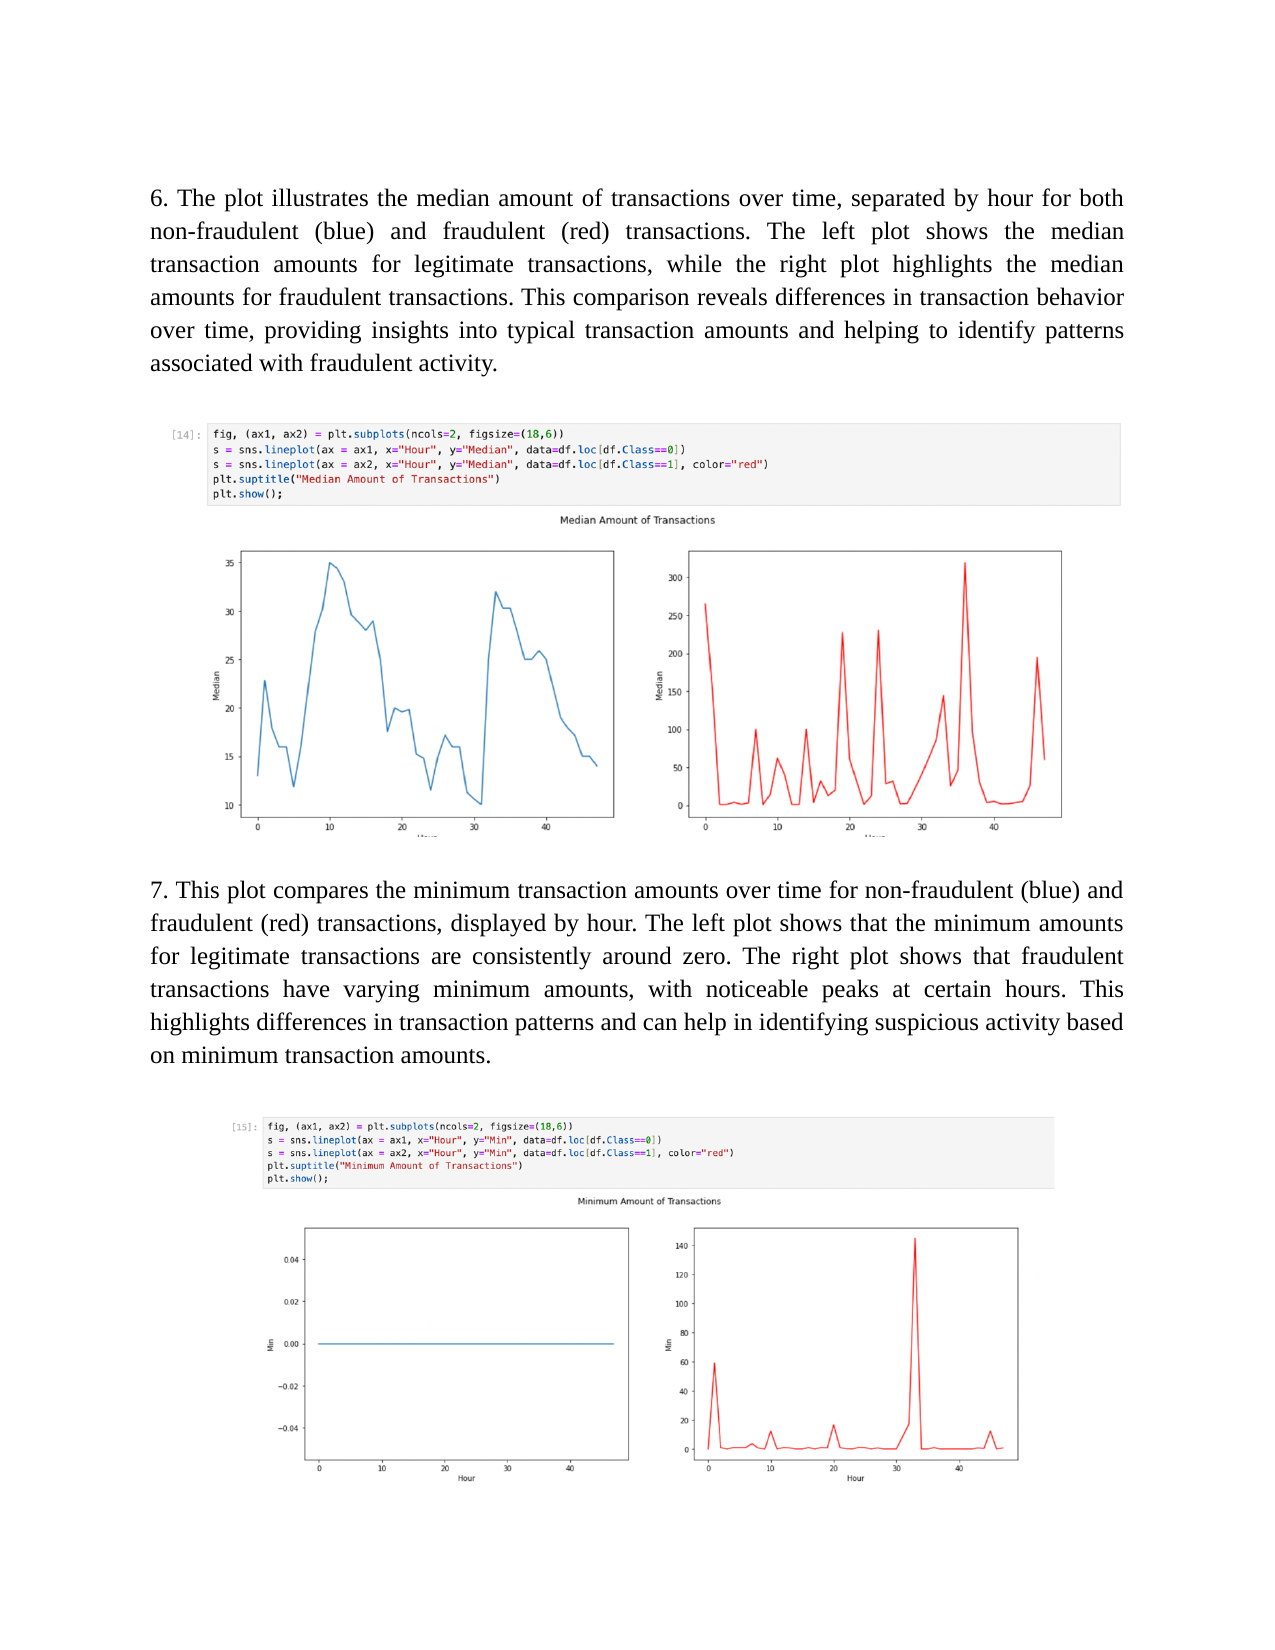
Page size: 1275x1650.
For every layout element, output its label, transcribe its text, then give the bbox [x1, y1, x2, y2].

picture [220, 1106, 1055, 1497]
picture [150, 414, 1125, 837]
text 7. This plot compares the minimum transaction amounts over time for non-fraudulent (blue) and fraudulent (red) transactions, displayed by hour. The left plot shows that the minimum amounts for legitimate transactions are consistently around zero. The right plot shows that fraudulent transactions have varying minimum amounts, with noticeable peaks at certain hours. This highlights differences in transaction patterns and can help in identifying suspicious activity based on minimum transaction amounts. [150, 875, 1125, 1069]
text 6. The plot illustrates the median amount of transactions over time, separated by hour for both non-fraudulent (blue) and fraudulent (red) transactions. The left plot shows the median transaction amounts for legitimate transactions, while the right plot highlights the median amounts for fraudulent transactions. This comparison reveals differences in transaction behavior over time, providing insights into typical transaction amounts and helping to identify patterns associated with fraudulent activity. [150, 183, 1125, 377]
